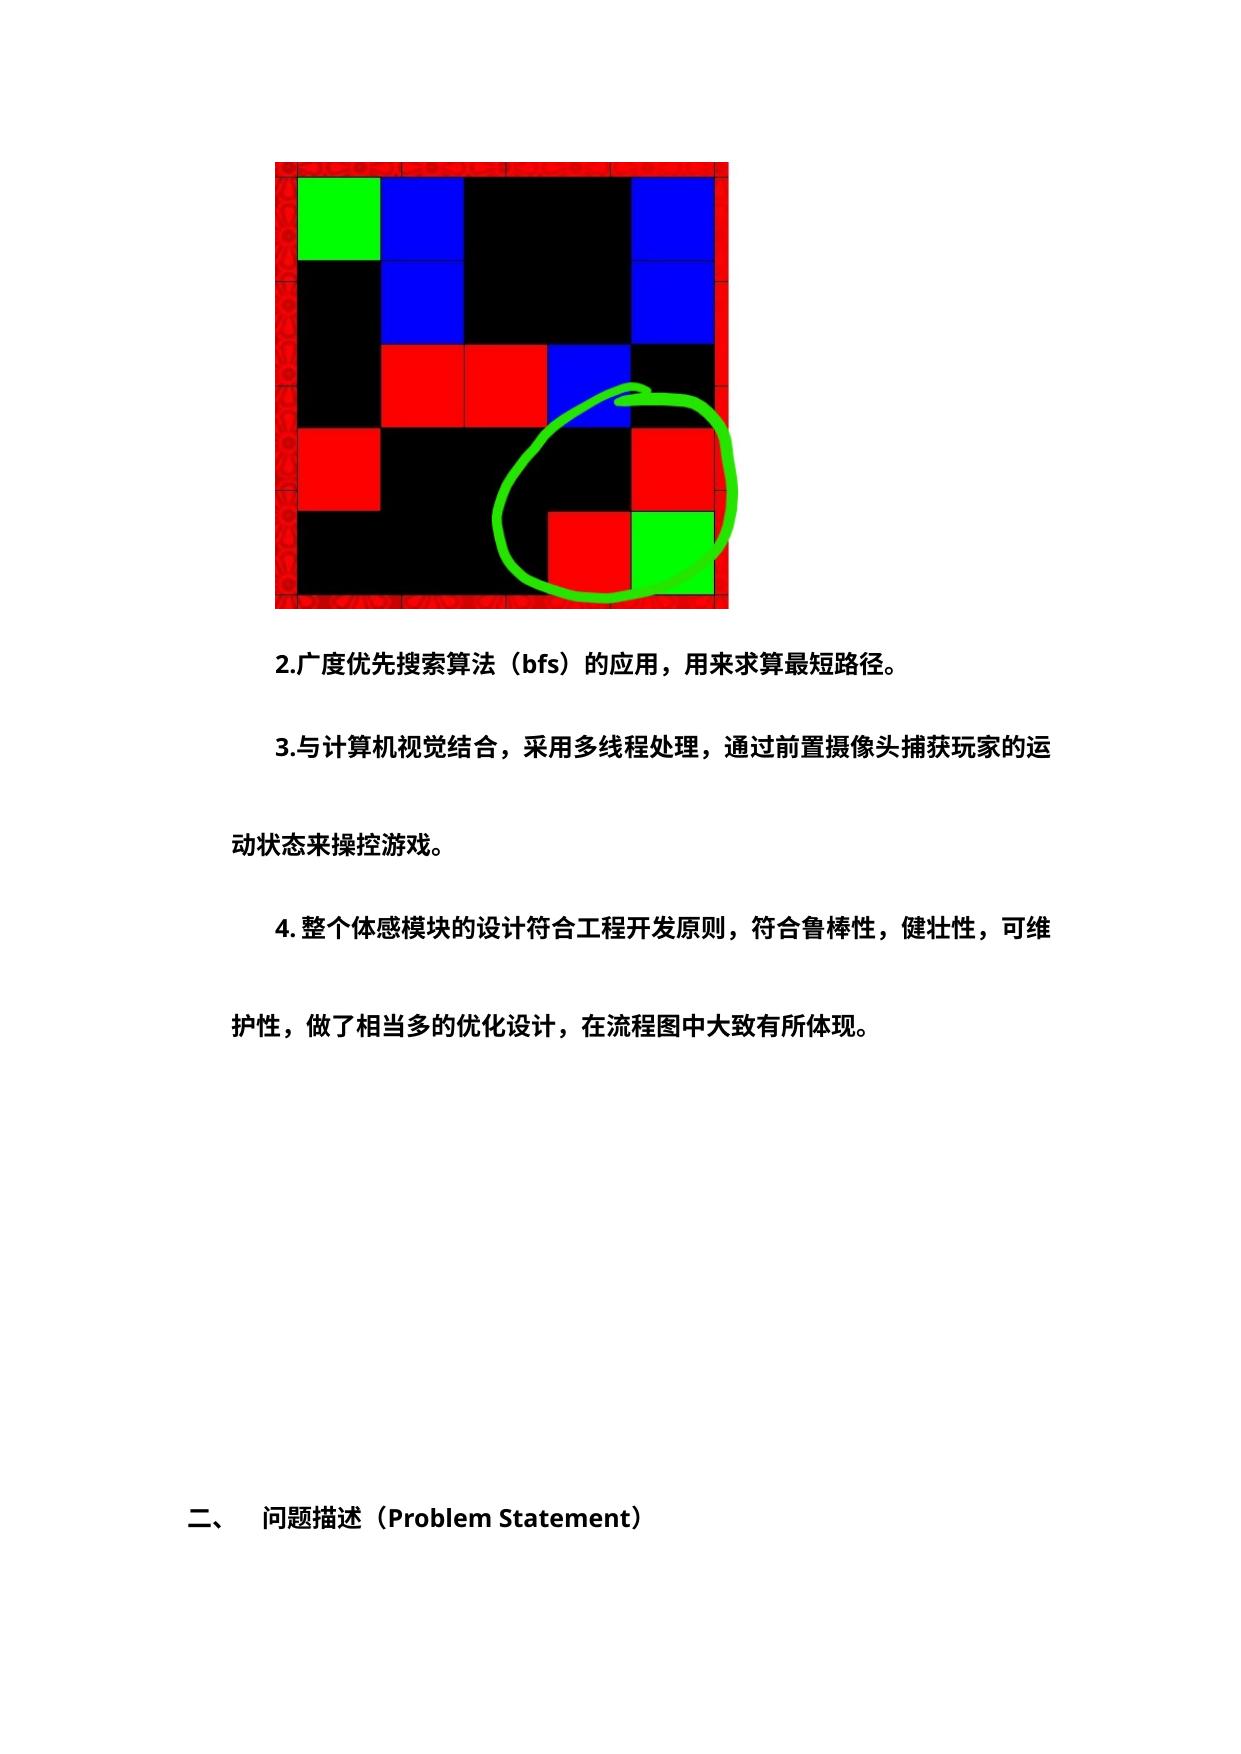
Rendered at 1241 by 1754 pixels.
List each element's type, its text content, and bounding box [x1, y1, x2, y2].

list 4. 整个体感模块的设计符合工程开发原则，符合鲁棒性，健壮性，可维护性，做了相当多的优化设计，在流程图中大致有所体现。 [231, 894, 1053, 1057]
list 3.与计算机视觉结合，采用多线程处理，通过前置摄像头捕获玩家的运动状态来操控游戏。 [231, 713, 1053, 876]
list 问题描述（Problem Statement） [187, 1484, 1053, 1549]
list 2.广度优先搜索算法（bfs）的应用，用来求算最短路径。 [231, 630, 1053, 695]
picture [275, 162, 739, 609]
